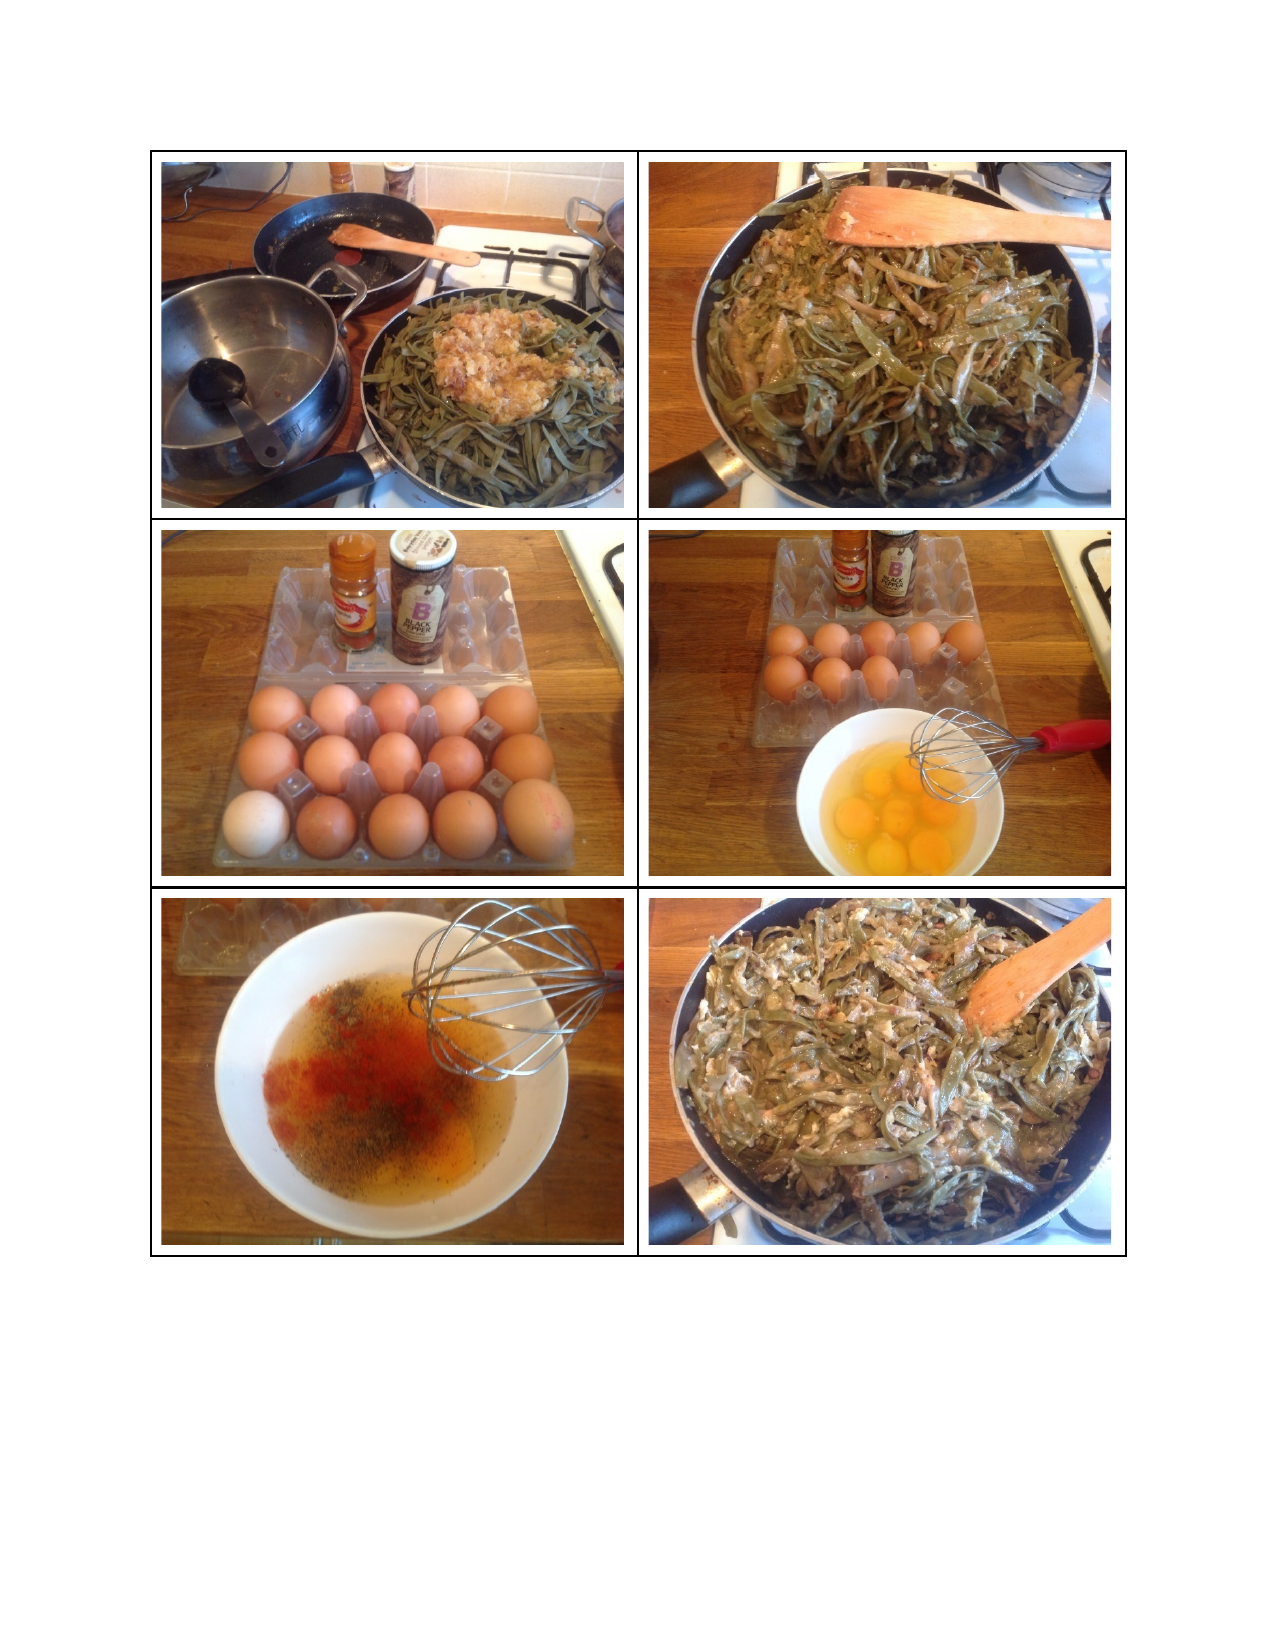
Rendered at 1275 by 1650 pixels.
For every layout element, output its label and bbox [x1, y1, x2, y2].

table_cell [152, 152, 637, 518]
picture [161, 162, 624, 508]
picture [648, 530, 1112, 876]
table_cell [639, 889, 1125, 1255]
picture [648, 898, 1112, 1245]
table_cell [639, 520, 1125, 886]
table_cell [152, 889, 637, 1255]
picture [648, 162, 1112, 508]
table_cell [152, 520, 637, 886]
table_cell [639, 152, 1125, 518]
picture [161, 898, 624, 1245]
picture [161, 530, 624, 876]
